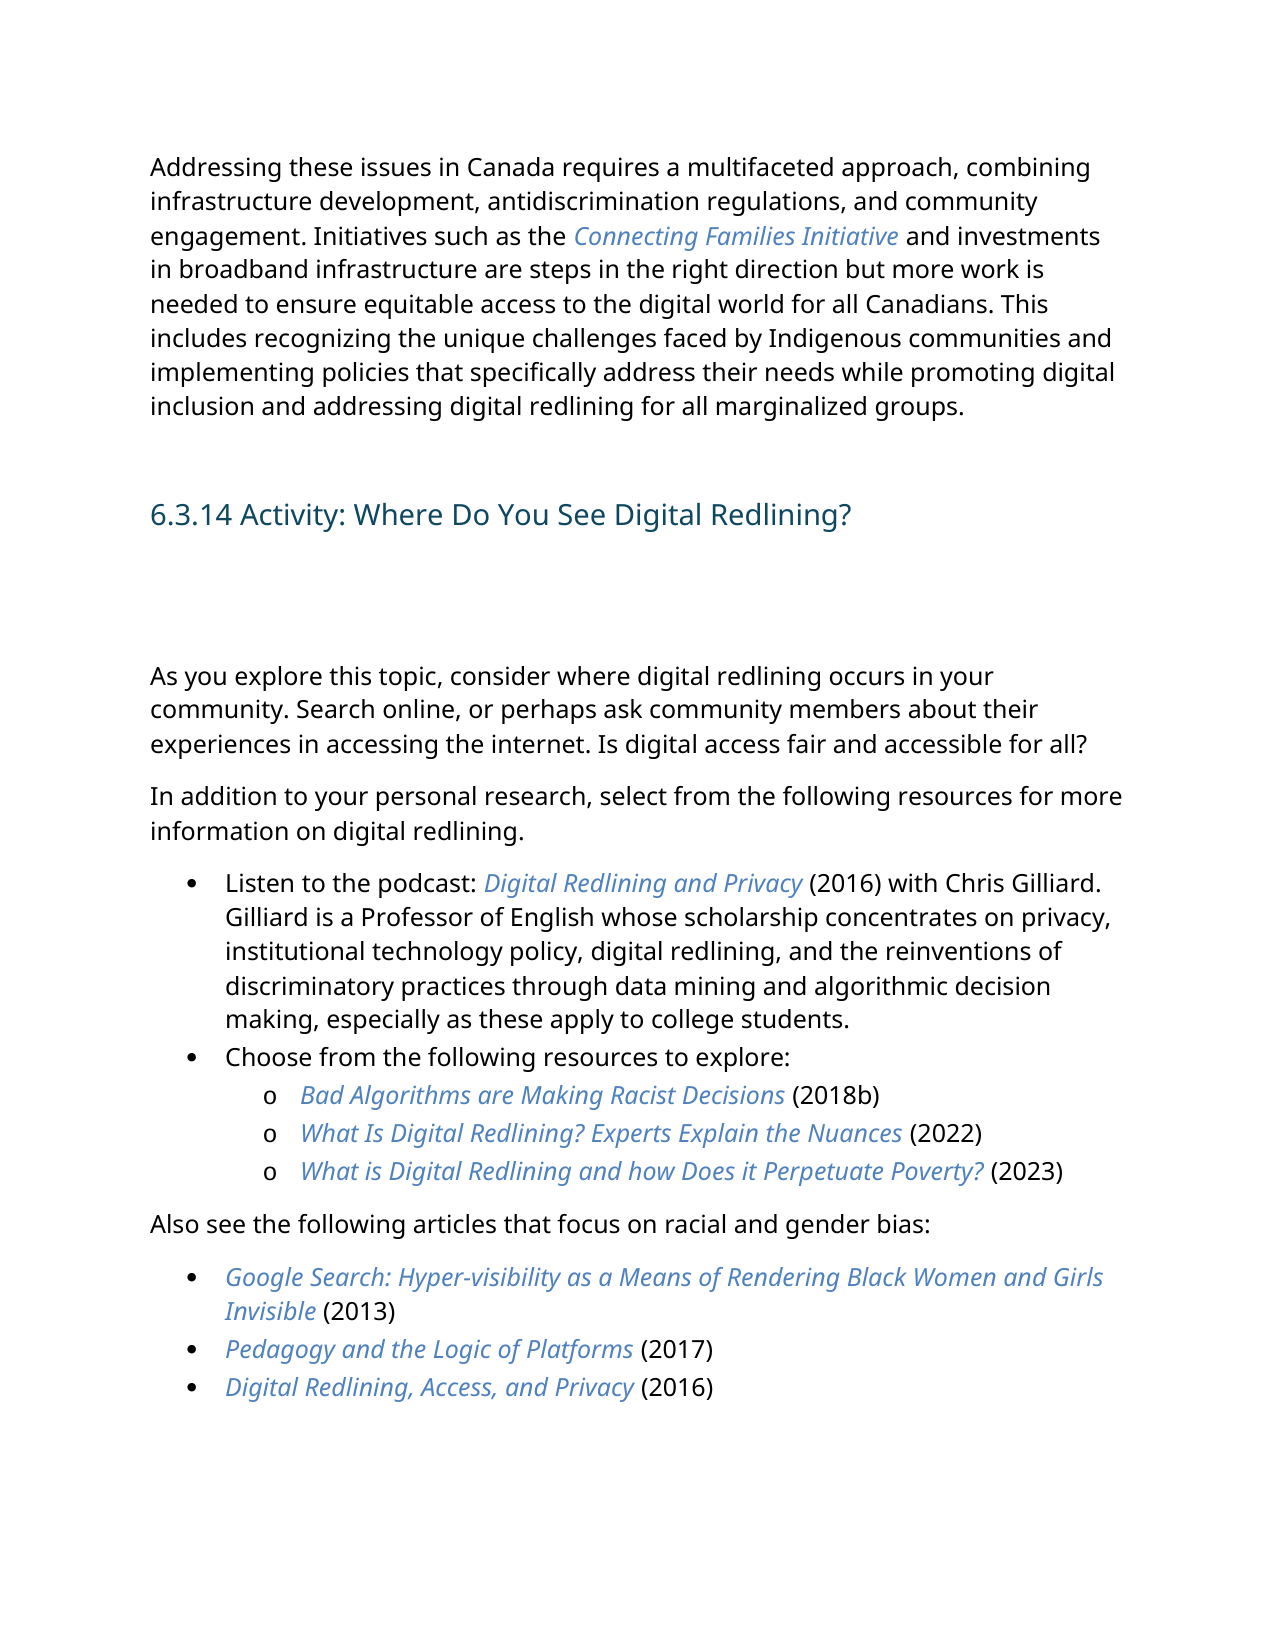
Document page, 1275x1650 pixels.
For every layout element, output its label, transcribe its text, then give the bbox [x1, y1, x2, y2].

text Addressing these issues in Canada requires a multifaceted approach, combining infrastructure development, antidiscrimination regulations, and community engagement. Initiatives such as the Connecting Families Initiative and investments in broadband infrastructure are steps in the right direction but more work is needed to ensure equitable access to the digital world for all Canadians. This includes recognizing the unique challenges faced by Indigenous communities and implementing policies that specifically address their needs while promoting digital inclusion and addressing digital redlining for all marginalized groups. [150, 150, 1125, 422]
list Choose from the following resources to explore: [187, 1040, 1125, 1074]
list Pedagogy and the Logic of Platforms (2017) [187, 1332, 1125, 1366]
list What Is Digital Redlining? Experts Explain the Nuances (2022) [262, 1116, 1125, 1150]
list Digital Redlining, Access, and Privacy (2016) [187, 1369, 1125, 1403]
list Bad Algorithms are Making Racist Decisions (2018b) [262, 1078, 1125, 1112]
list Google Search: Hyper-visibility as a Means of Rendering Black Women and Girls Invisible (2013) [187, 1260, 1125, 1328]
text In addition to your personal research, select from the following resources for more information on digital redlining. [150, 779, 1125, 847]
text Also see the following articles that focus on racial and gender bias: [150, 1207, 1125, 1241]
list What is Digital Redlining and how Does it Perpetuate Poverty? (2023) [262, 1154, 1125, 1188]
text As you explore this topic, consider where digital redlining occurs in your community. Search online, or perhaps ask community members about their experiences in accessing the internet. Is digital access fair and accessible for all? [150, 658, 1125, 760]
list Listen to the podcast: Digital Redlining and Privacy (2016) with Chris Gilliard. Gilliard is a Professor of English whose scholarship concentrates on privacy, institutional technology policy, digital redlining, and the reinventions of discriminatory practices through data mining and algorithmic decision making, especially as these apply to college students. [187, 866, 1125, 1036]
subtitle 6.3.14 Activity: Where Do You See Digital Redlining? [150, 494, 1125, 534]
